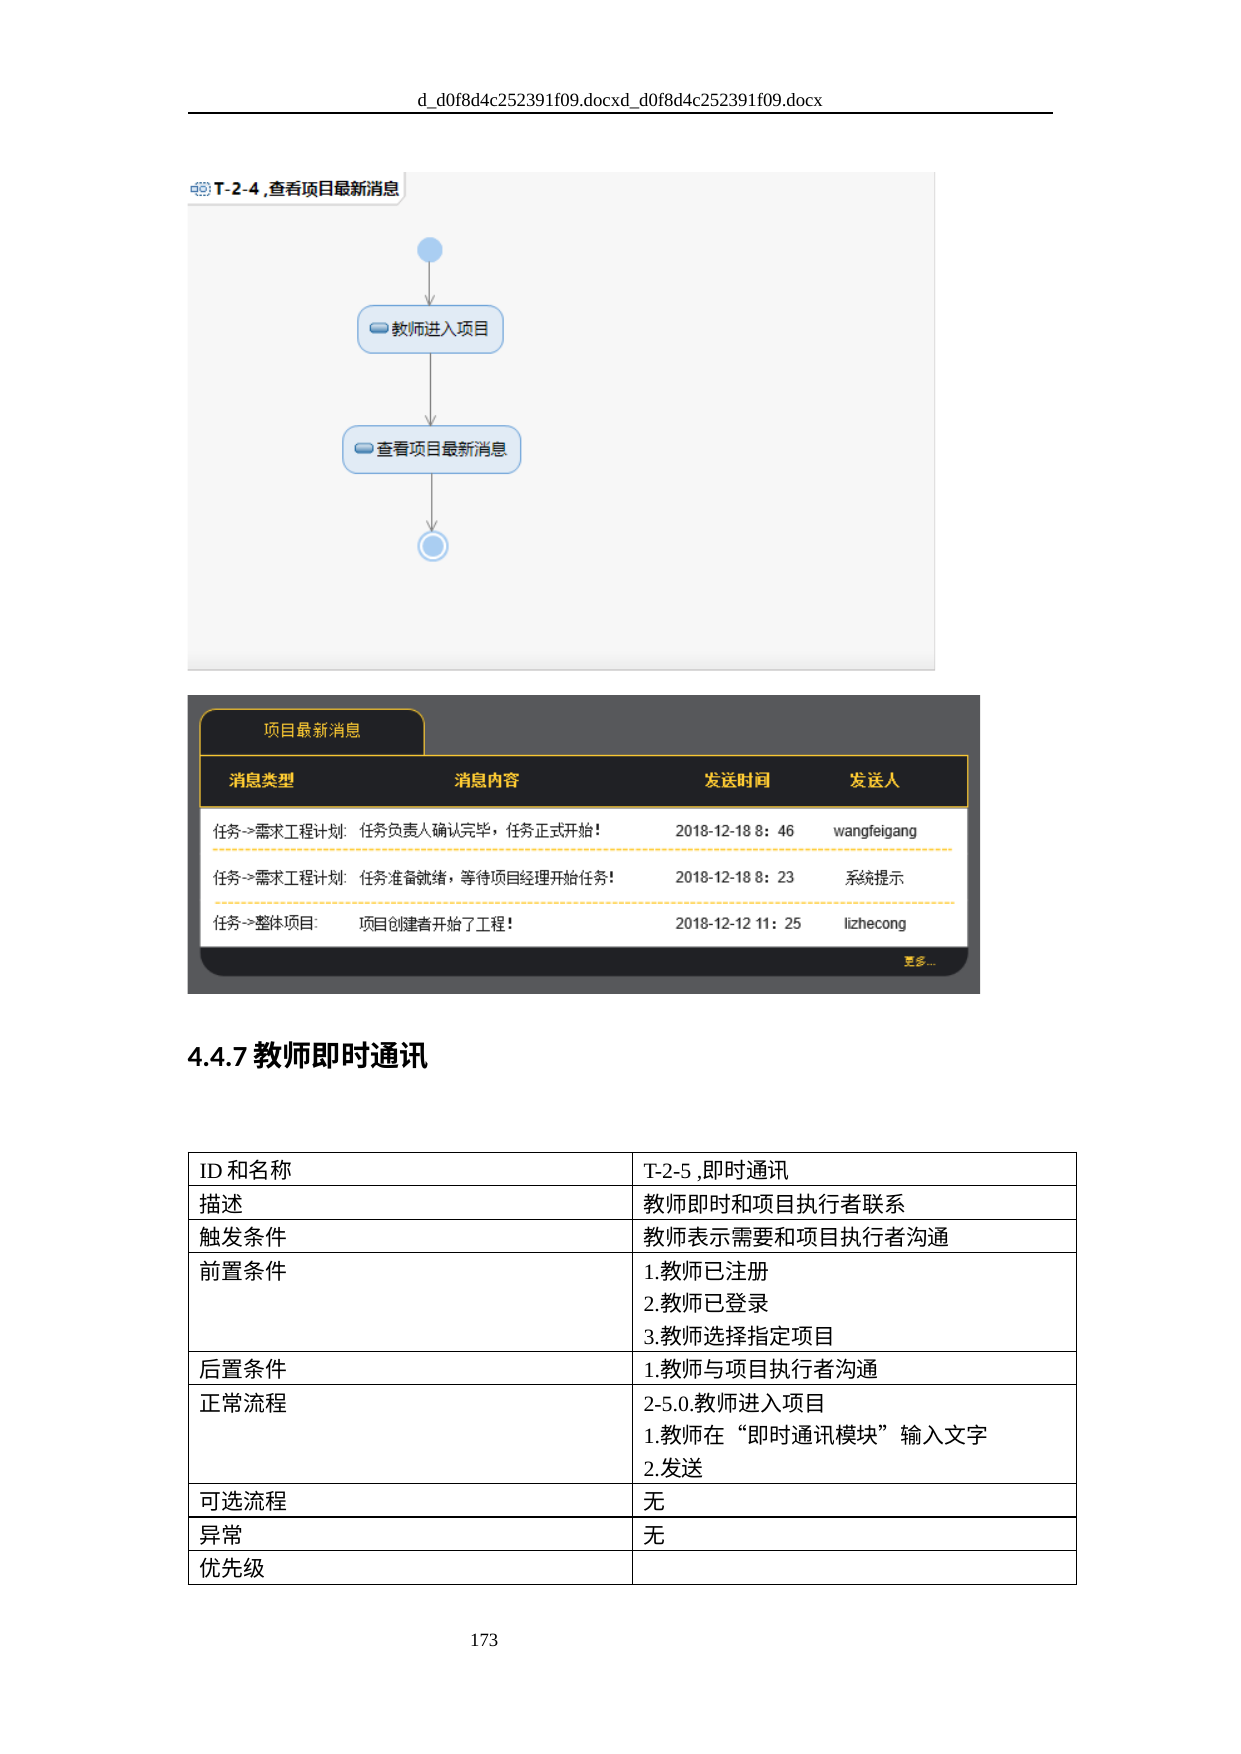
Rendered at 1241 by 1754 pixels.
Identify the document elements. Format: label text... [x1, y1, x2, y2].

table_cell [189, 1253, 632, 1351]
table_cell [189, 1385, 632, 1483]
picture [187, 695, 980, 994]
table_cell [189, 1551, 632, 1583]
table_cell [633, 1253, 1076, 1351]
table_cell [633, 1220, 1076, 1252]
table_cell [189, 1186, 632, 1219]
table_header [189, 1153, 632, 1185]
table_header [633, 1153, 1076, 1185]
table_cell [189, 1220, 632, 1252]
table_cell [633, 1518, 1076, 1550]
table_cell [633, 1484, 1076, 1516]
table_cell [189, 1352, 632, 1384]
subtitle 4.4.7教师即时通讯 [187, 1022, 1053, 1087]
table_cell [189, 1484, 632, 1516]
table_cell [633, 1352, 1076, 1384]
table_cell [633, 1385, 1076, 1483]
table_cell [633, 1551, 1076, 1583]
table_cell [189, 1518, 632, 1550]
picture [187, 172, 936, 672]
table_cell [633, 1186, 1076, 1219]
